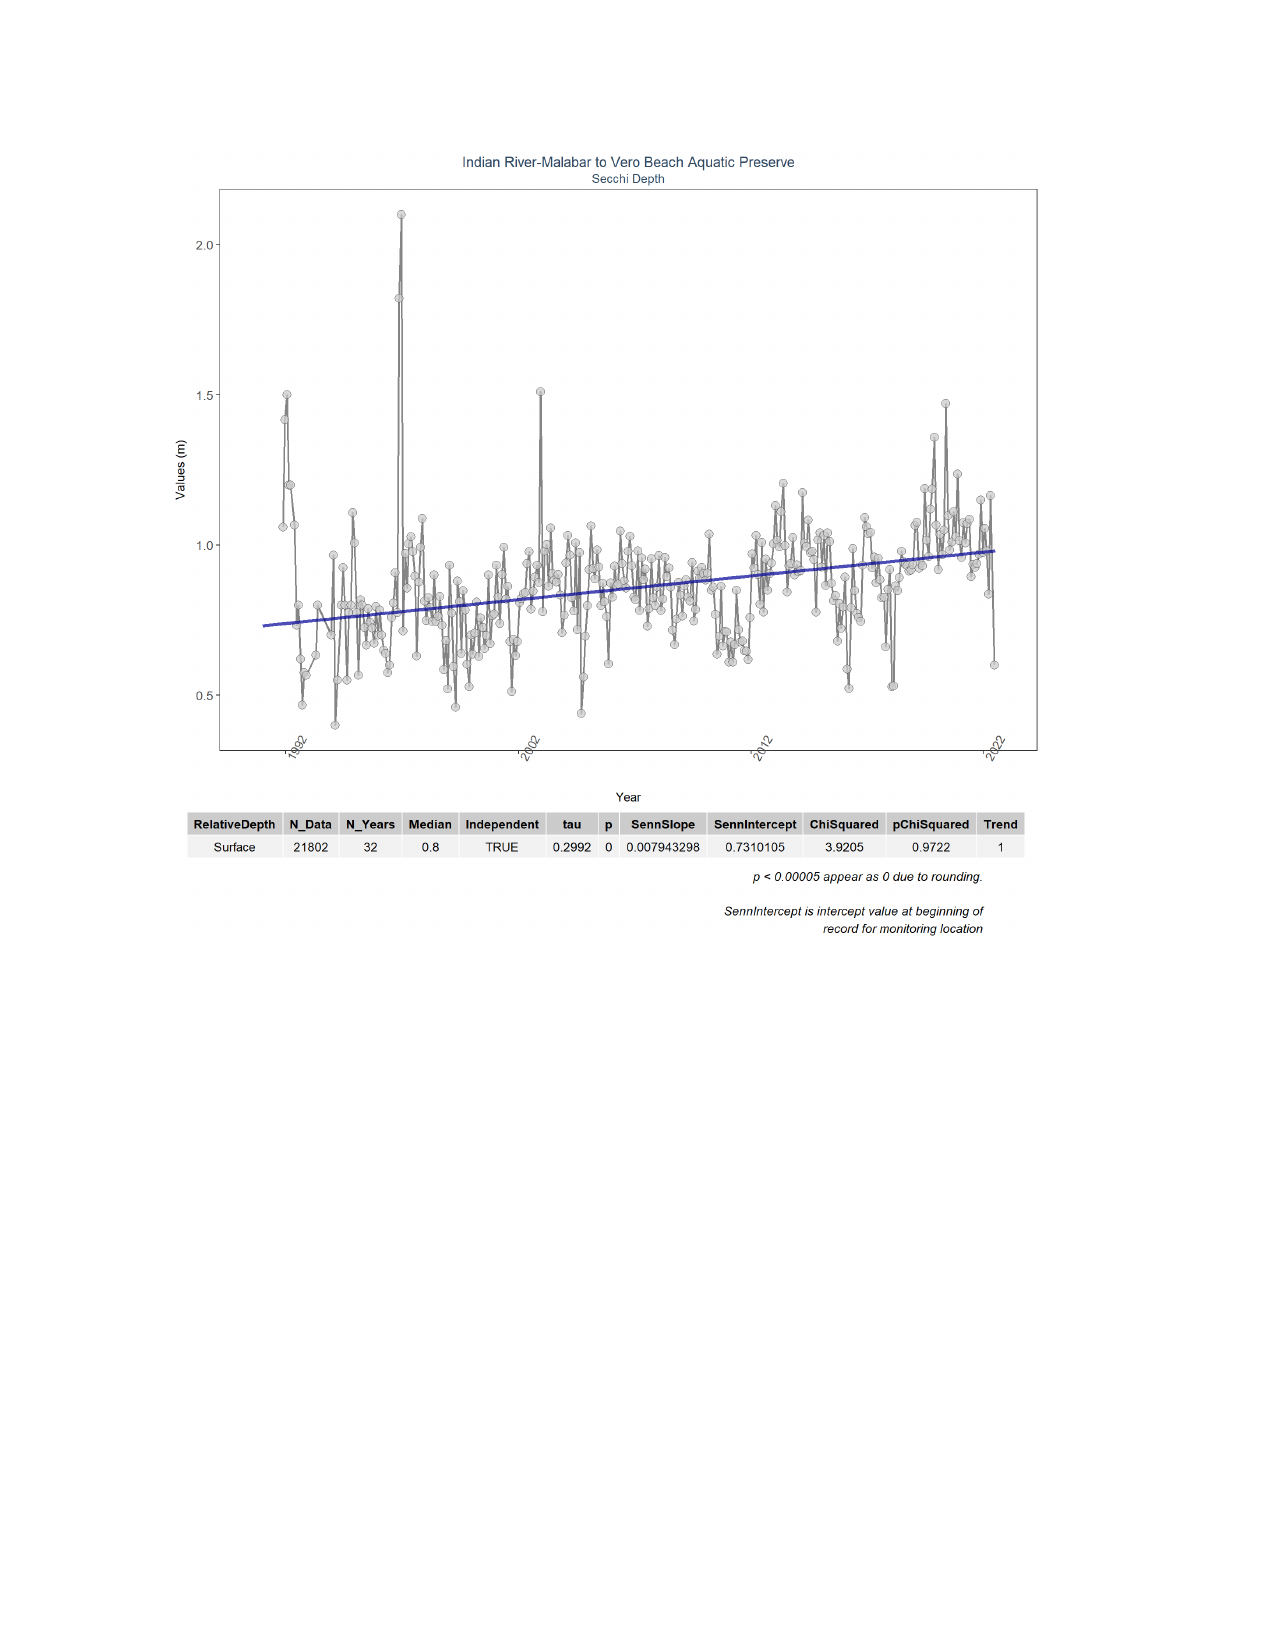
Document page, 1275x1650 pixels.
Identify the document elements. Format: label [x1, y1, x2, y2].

picture [168, 150, 1044, 938]
